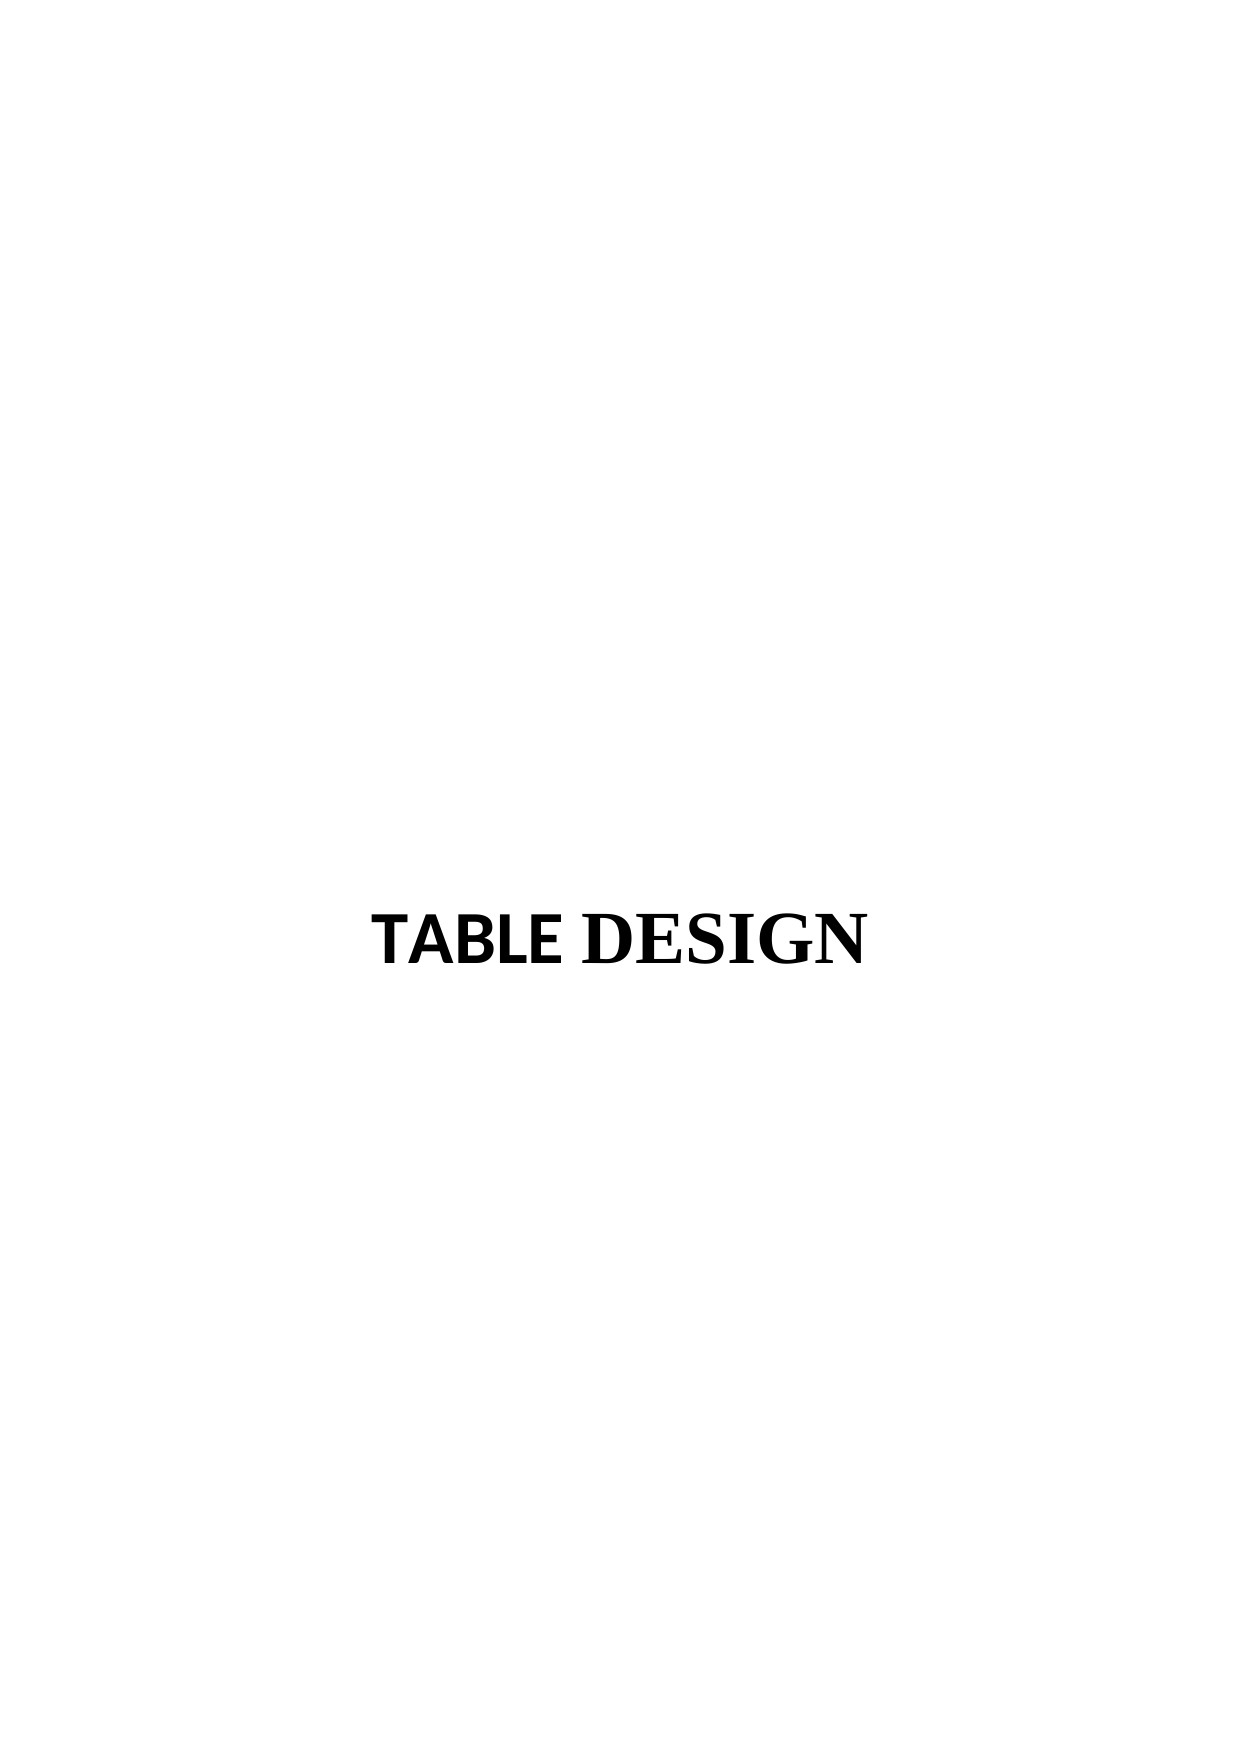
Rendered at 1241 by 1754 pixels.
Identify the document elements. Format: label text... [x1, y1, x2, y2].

text TABLE DESIGN [150, 891, 1090, 983]
